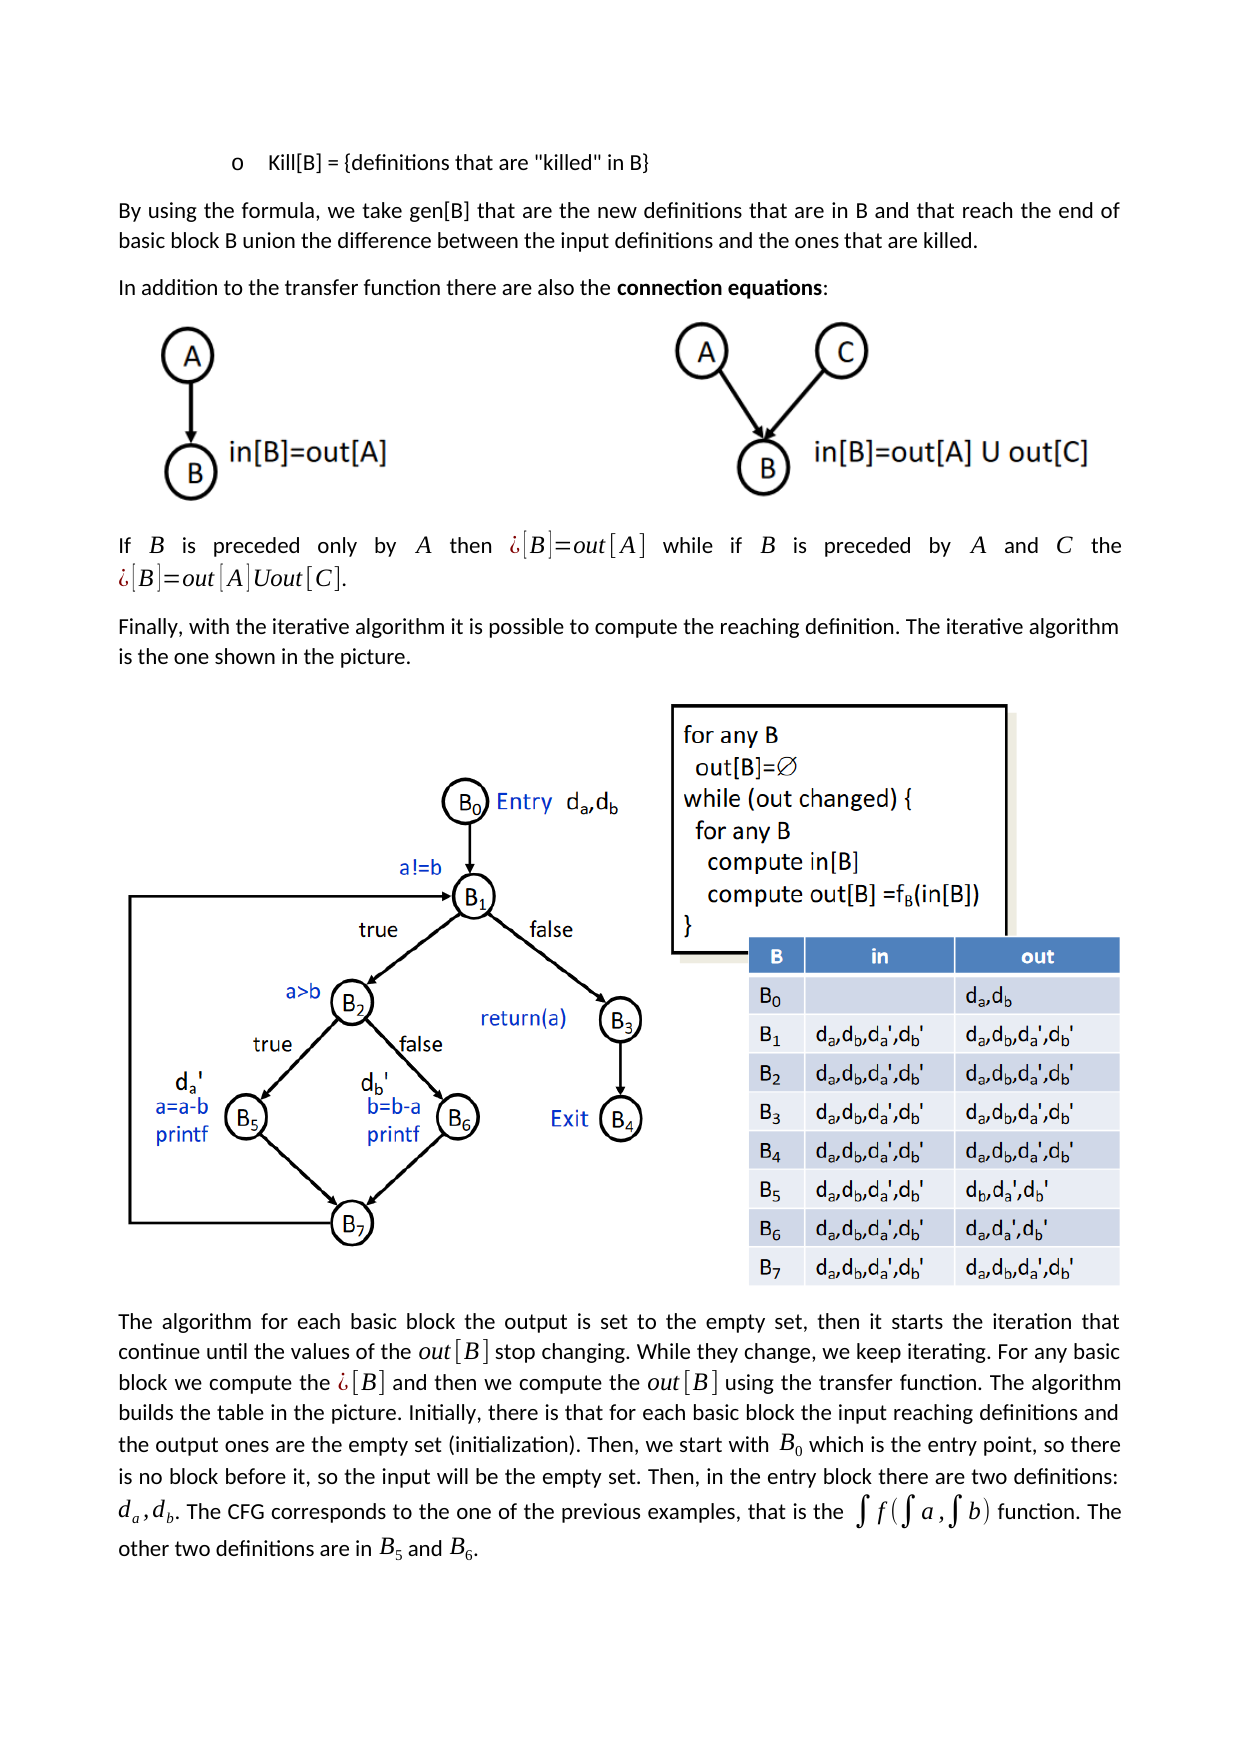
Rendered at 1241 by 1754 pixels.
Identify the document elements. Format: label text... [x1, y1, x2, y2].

picture [118, 688, 1123, 1289]
picture [118, 319, 1123, 511]
text If is preceded only by then while if is preceded by and the . [118, 530, 1122, 593]
text By using the formula, we take gen[B] that are the new definitions that are in B and that reach the end of basic block B union the difference between the input definitions and the ones that are killed. [118, 196, 1122, 254]
text Finally, with the iterative algorithm it is possible to compute the reaching definition. The iterative algorithm is the one shown in the picture. [118, 612, 1122, 670]
text In addition to the transfer function there are also the connection equations: [118, 273, 1122, 301]
list Kill[B] = {definitions that are "killed" in B} [231, 148, 1122, 177]
text The algorithm for each basic block the output is set to the empty set, then it starts the iteration that continue until the values of the stop changing. While they change, we keep iterating. For any basic block we compute the and then we compute the using the transfer function. The algorithm builds the table in the picture. Initially, there is that for each basic block the input reaching definitions and the output ones are the empty set (initialization). Then, we start with which is the entry point, so there is no block before it, so the input will be the empty set. Then, in the entry block there are two definitions: . The CFG corresponds to the one of the previous examples, that is the function. The other two definitions are in and . [118, 1307, 1122, 1564]
